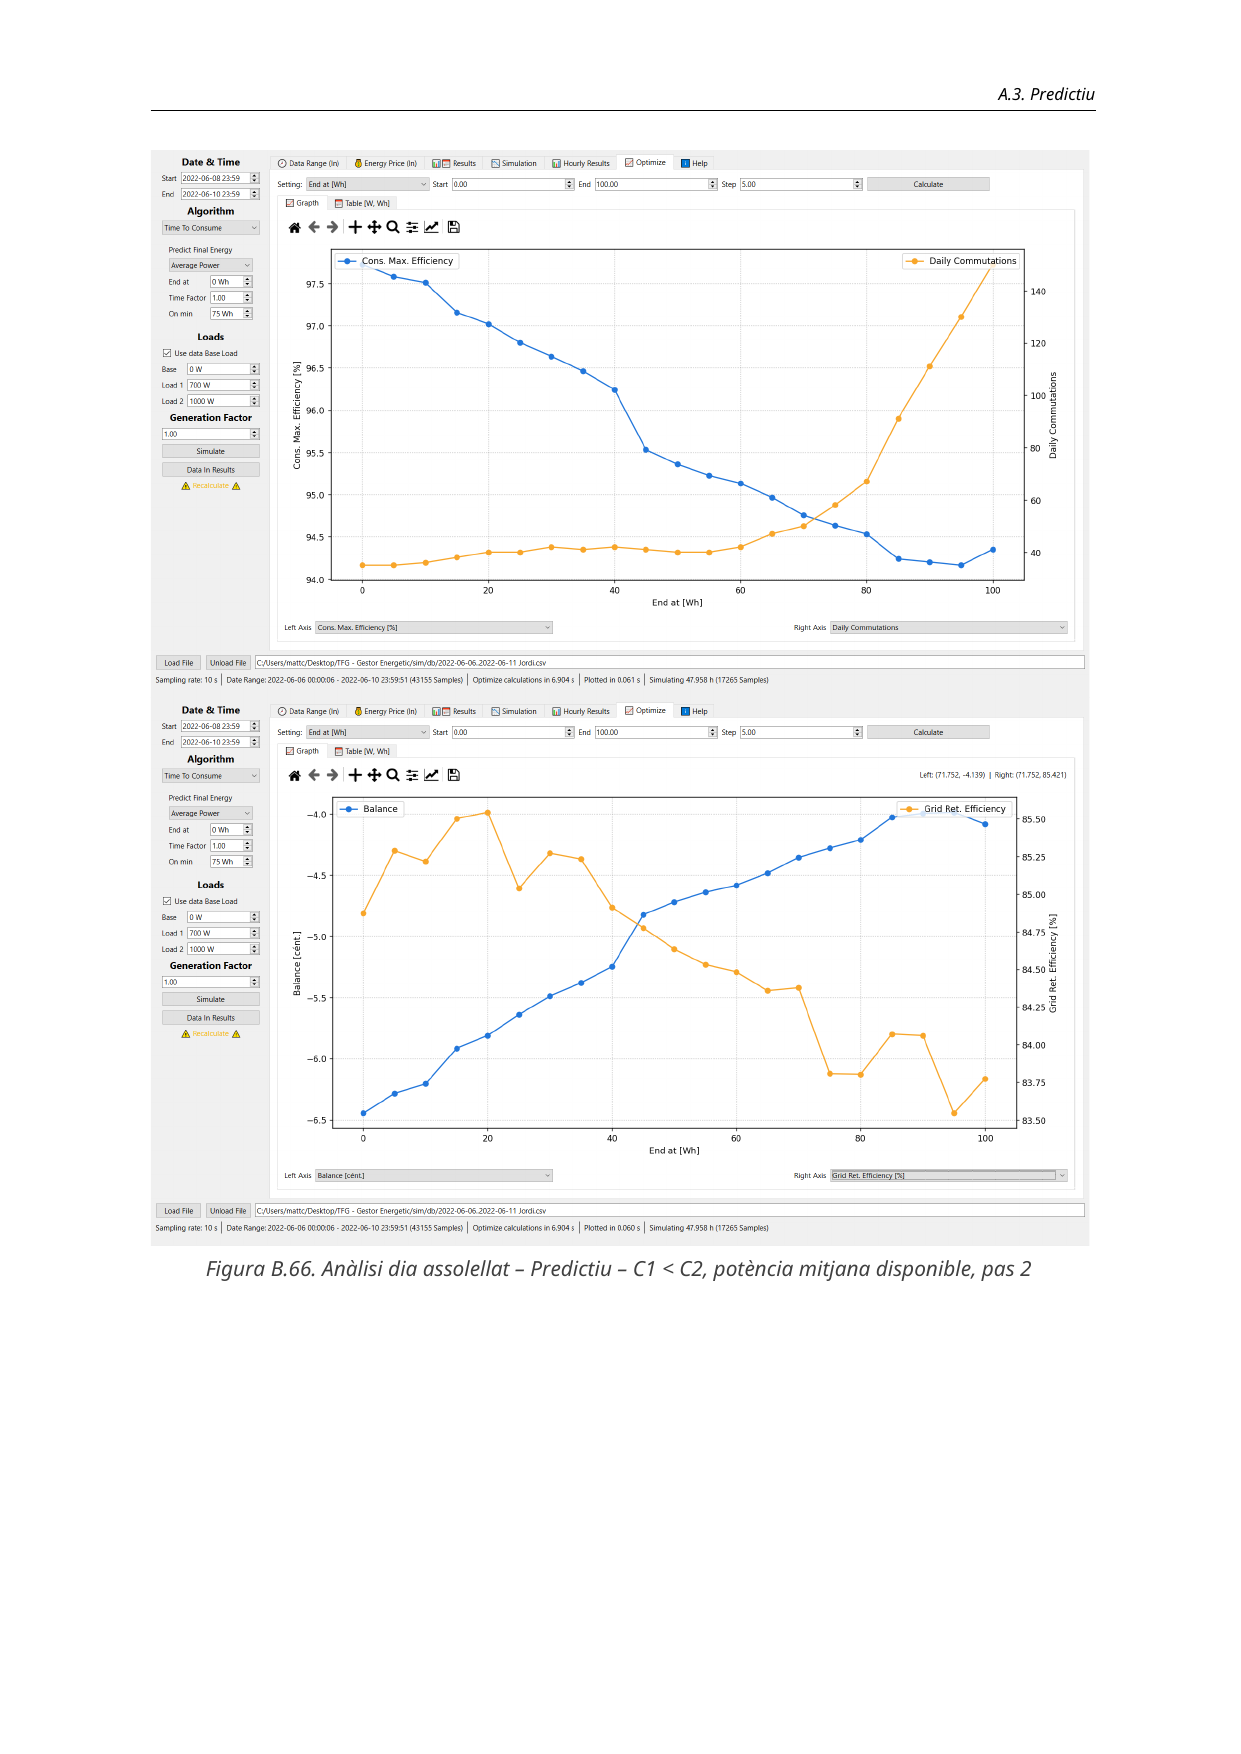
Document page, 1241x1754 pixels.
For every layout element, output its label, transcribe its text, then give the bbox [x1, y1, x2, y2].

picture [150, 150, 1090, 1246]
